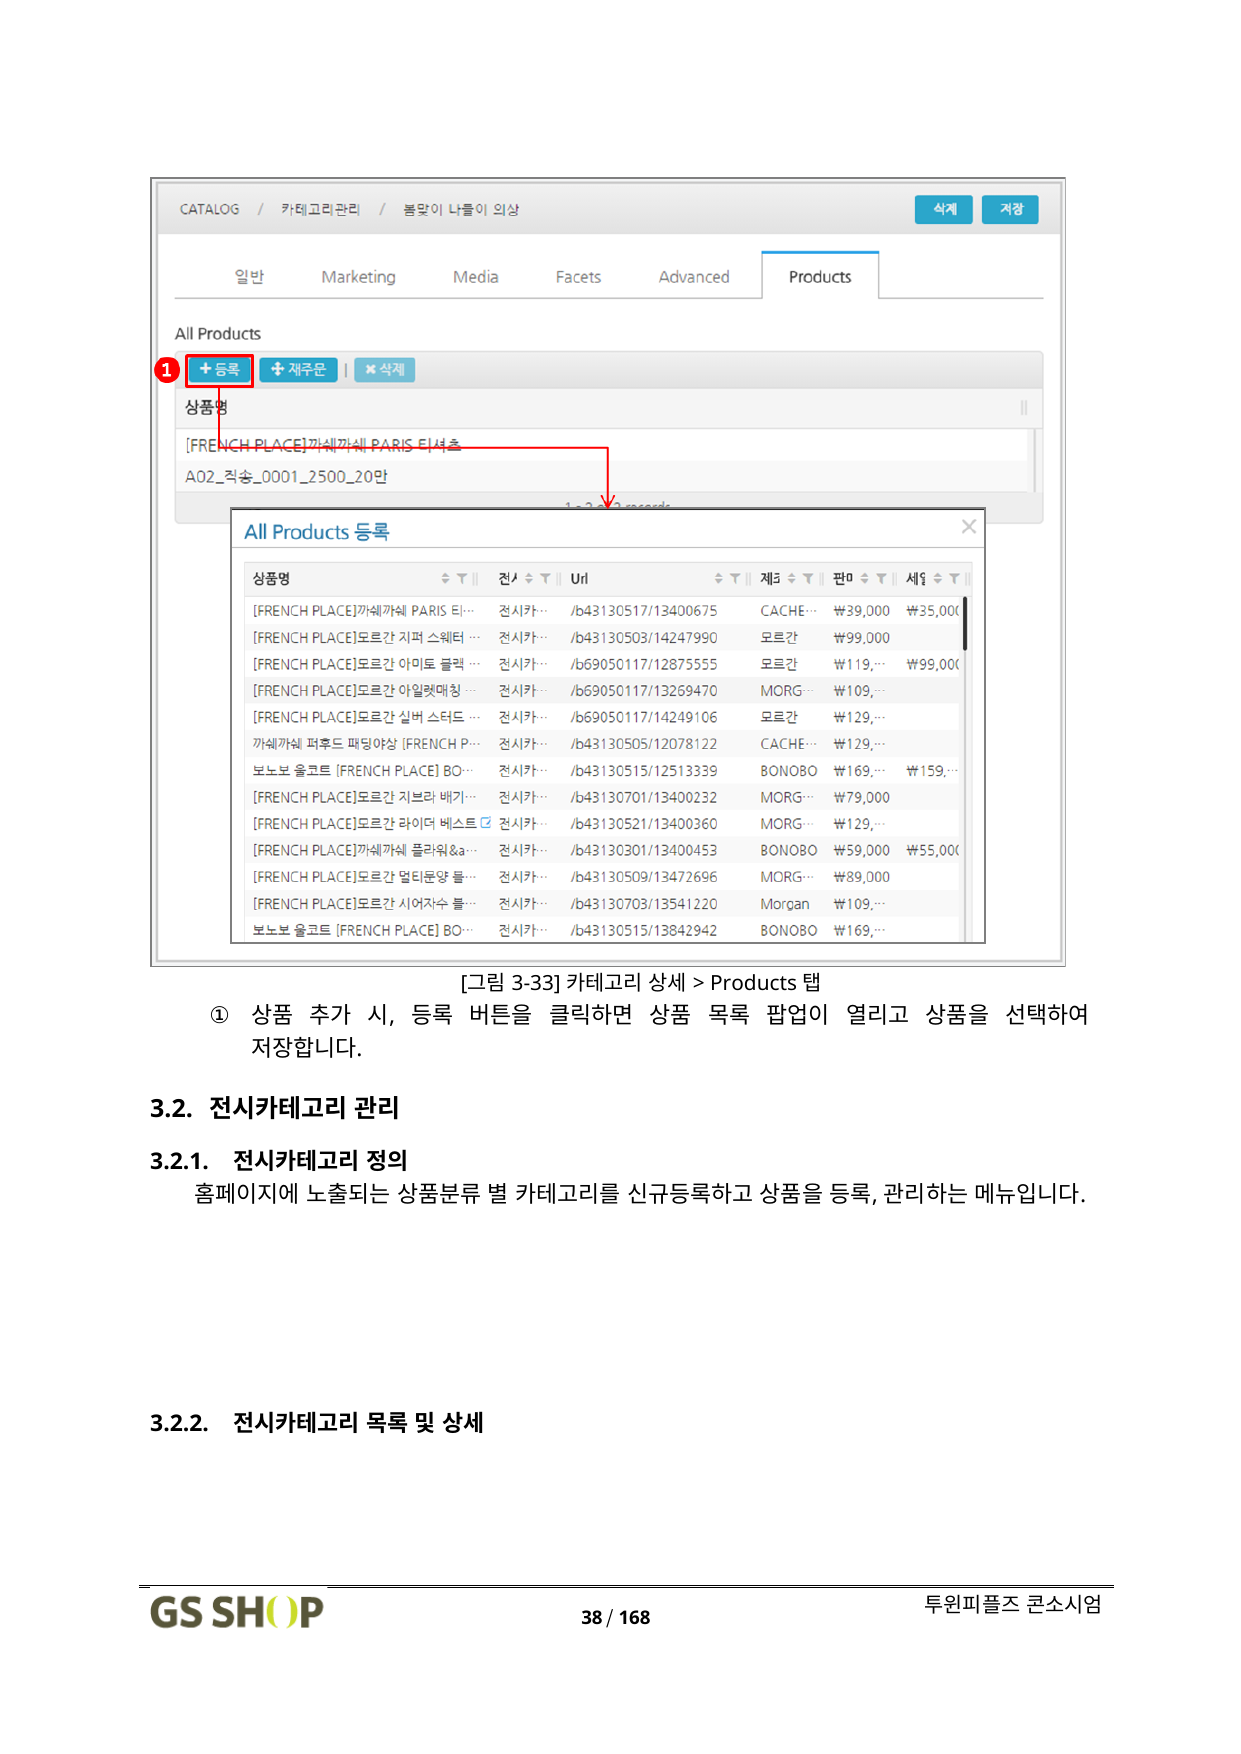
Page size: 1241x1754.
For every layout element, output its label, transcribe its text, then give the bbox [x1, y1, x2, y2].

picture [150, 177, 1066, 967]
picture [150, 1587, 328, 1631]
subtitle 상품 추가 시, 등록 버튼을 클릭하면 상품 목록 팝업이 열리고 상품을 선택하여 저장합니다. [209, 997, 1090, 1063]
text 홈페이지에 노출되는 상품분류 별 카테고리를 신규등록하고 상품을 등록, 관리하는 메뉴입니다. [194, 1176, 1090, 1209]
subtitle 전시카테고리 목록 및 상세 [150, 1405, 1067, 1439]
subtitle 전시카테고리 관리 [150, 1088, 1090, 1124]
subtitle 전시카테고리 정의 [150, 1142, 1067, 1176]
